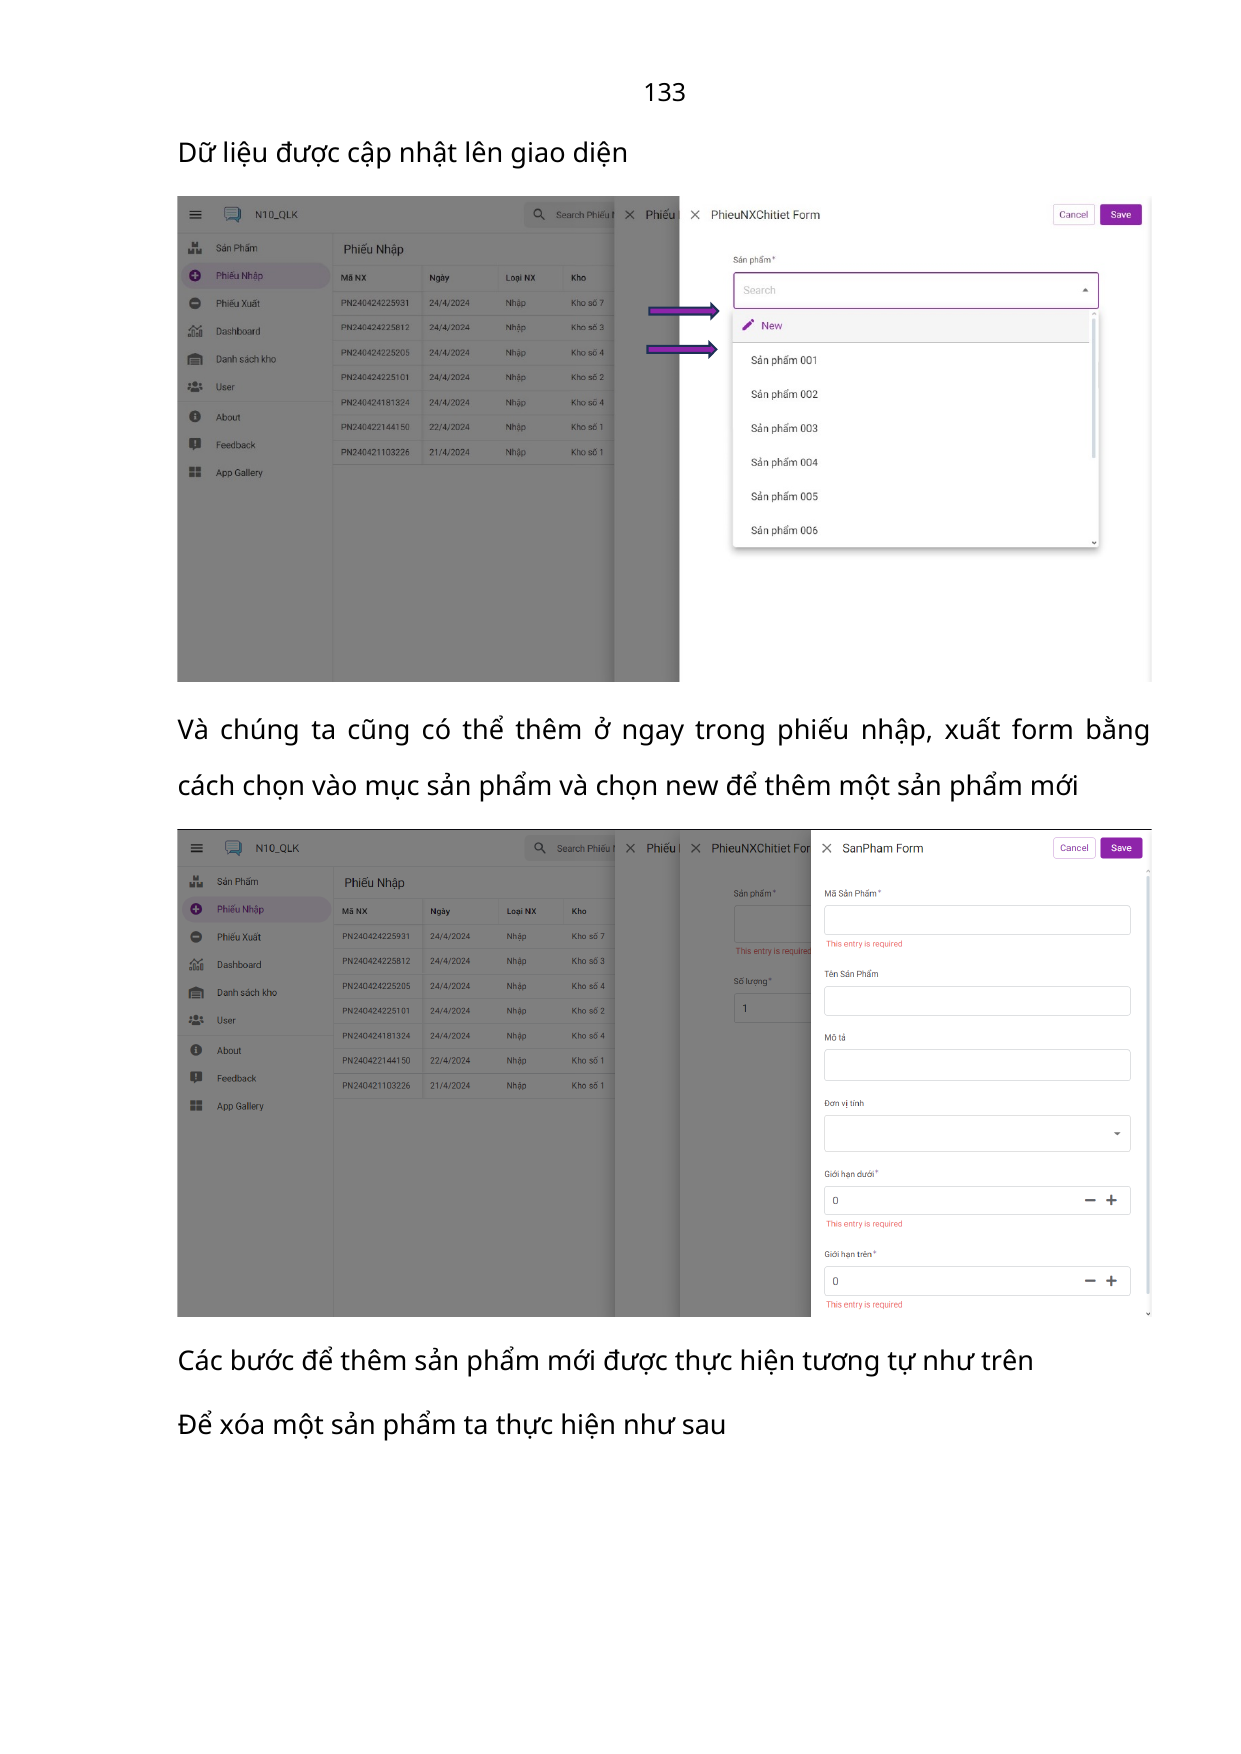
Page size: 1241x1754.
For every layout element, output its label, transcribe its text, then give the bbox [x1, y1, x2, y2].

picture [177, 829, 1152, 1317]
picture [177, 196, 1152, 682]
text Các bước để thêm sản phẩm mới được thực hiện tương tự như trên [177, 1341, 1152, 1378]
text Và chúng ta cũng có thể thêm ở ngay trong phiếu nhập, xuất form bằng cách chọn vào mục sản phẩm và chọn new để thêm một sản phẩm mới [177, 711, 1152, 803]
text Dữ liệu được cập nhật lên giao diện [177, 133, 1152, 170]
text Để xóa một sản phẩm ta thực hiện như sau [177, 1405, 1152, 1442]
